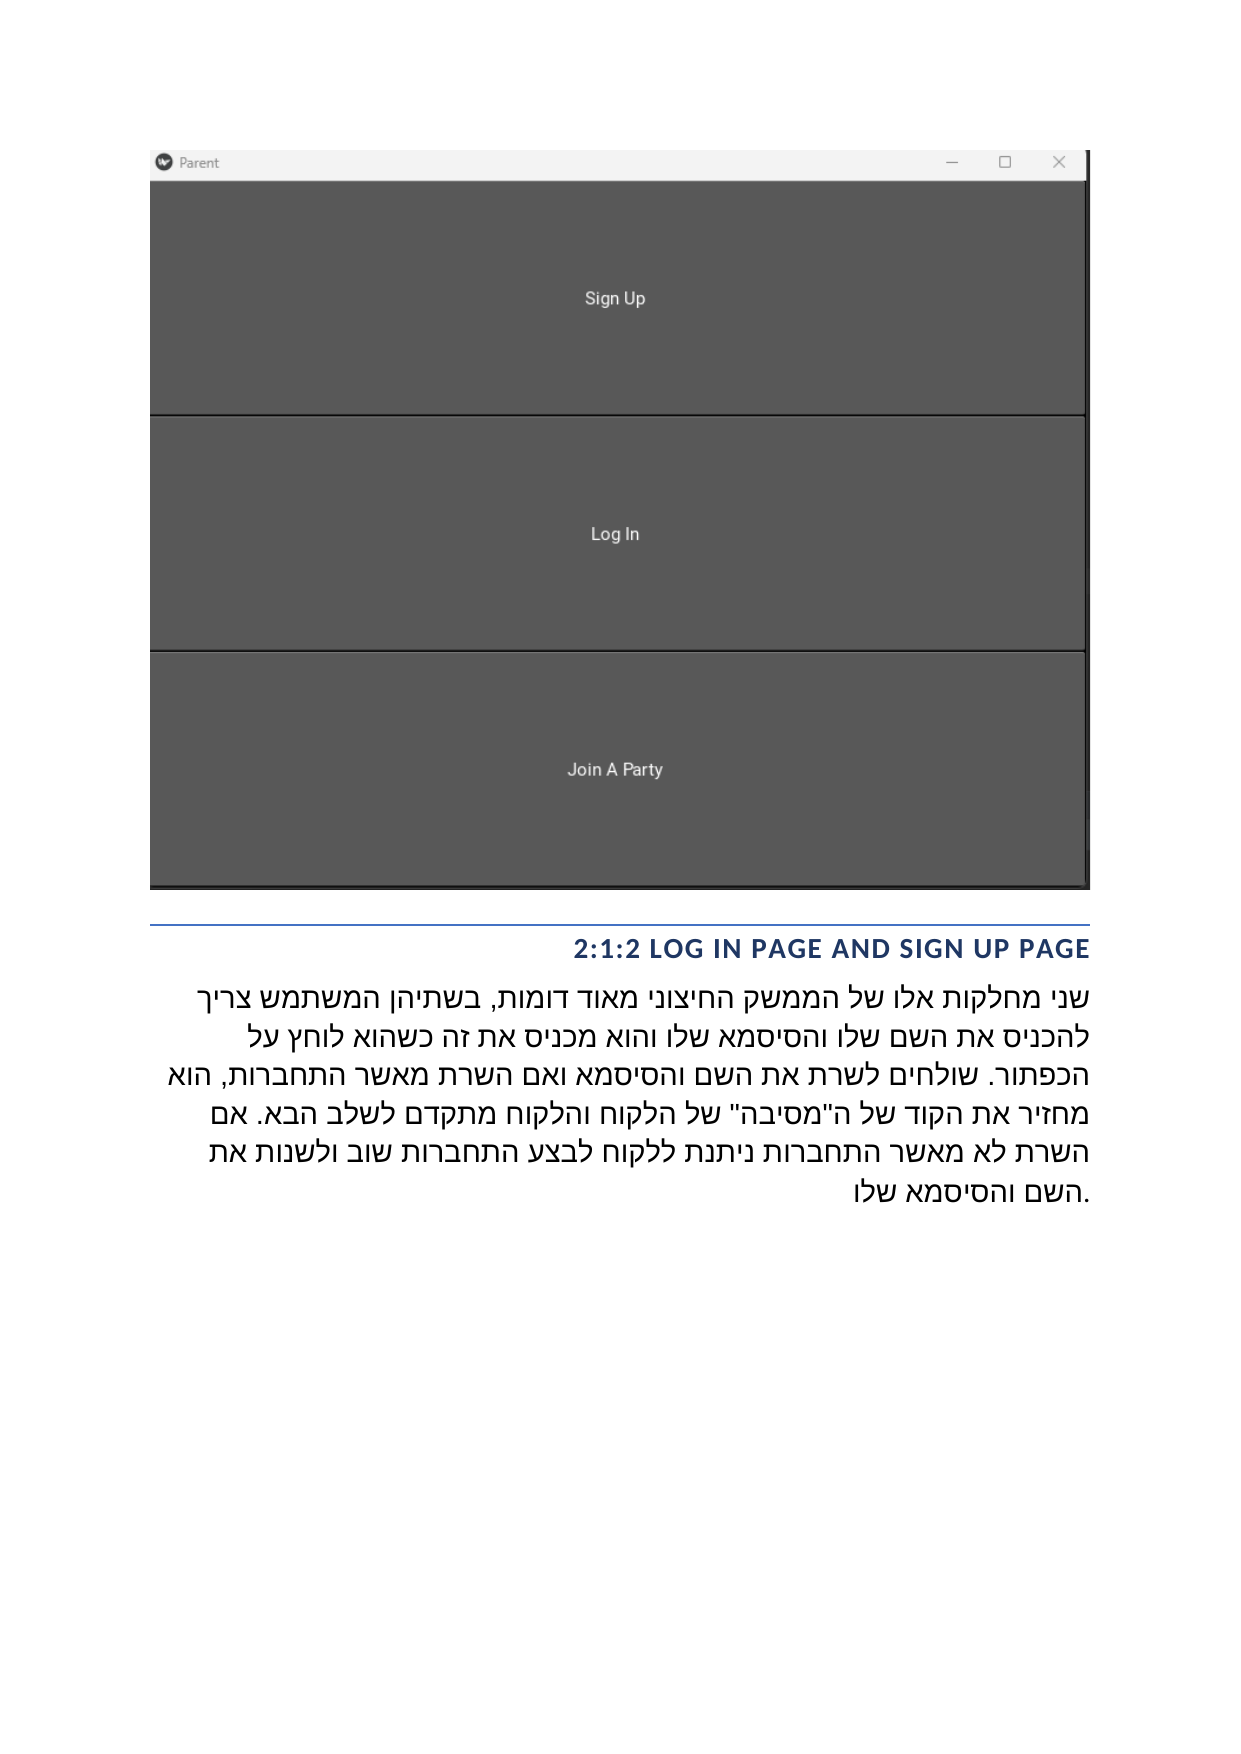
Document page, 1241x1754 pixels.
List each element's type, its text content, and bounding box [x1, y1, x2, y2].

picture [150, 150, 1091, 890]
text שני מחלקות אלו של הממשק החיצוני מאוד דומות, בשתיהן המשתמש צריך להכניס את השם שלו והסיסמא שלו והוא מכניס את זה כשהוא לוחץ על הכפתור. שולחים לשרת את השם והסיסמא ואם השרת מאשר התחברות, הוא מחזיר את הקוד של ה"מסיבה" של הלקוח והלקוח מתקדם לשלב הבא. אם השרת לא מאשר התחברות ניתנת ללקוח לבצע התחברות שוב ולשנות את השם והסיסמא שלו. [150, 981, 1090, 1210]
subtitle 2:1:2 Log In Page and Sign Up page [150, 926, 1090, 966]
